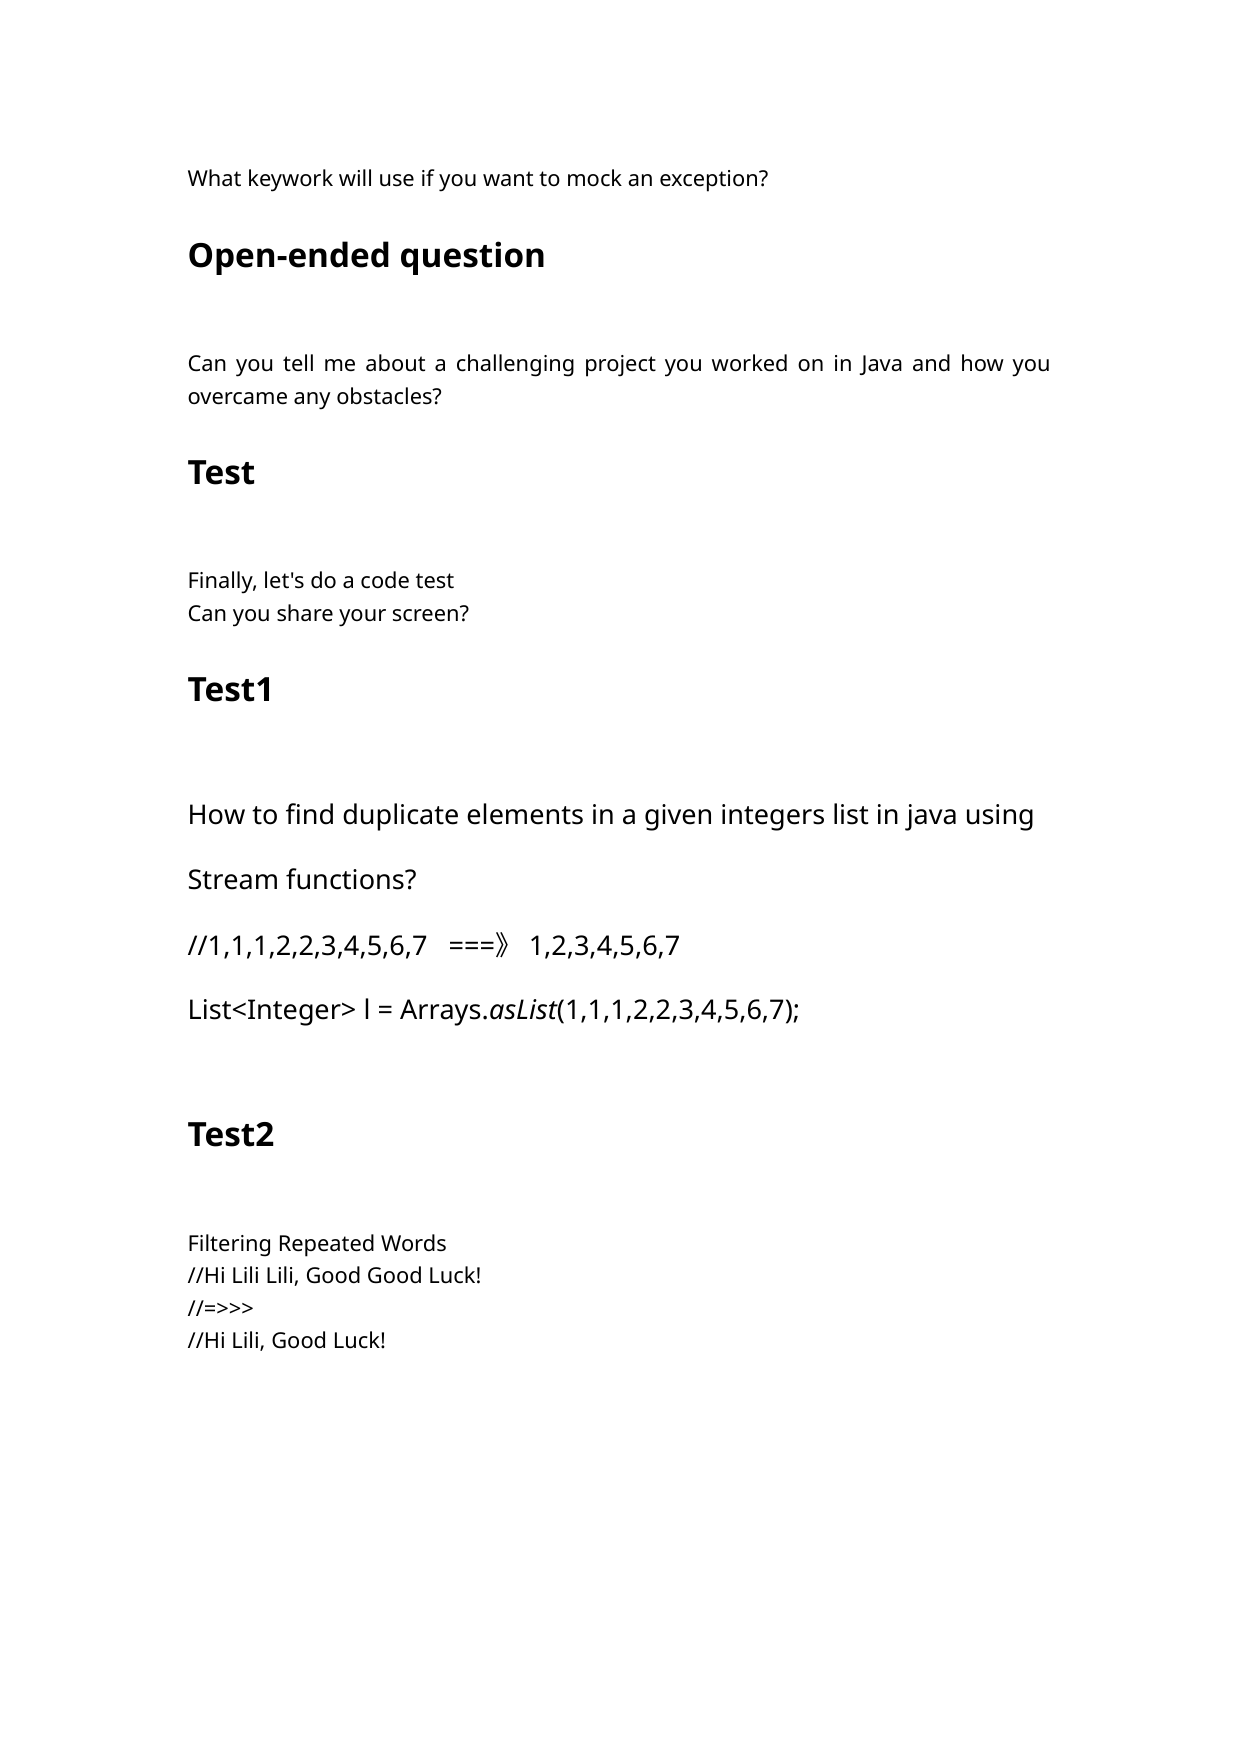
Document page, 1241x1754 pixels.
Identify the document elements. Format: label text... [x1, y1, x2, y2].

text How to find duplicate elements in a given integers list in java using Stream functions? [187, 781, 1053, 911]
text What keywork will use if you want to mock an exception? [187, 162, 1053, 194]
text //1,1,1,2,2,3,4,5,6,7 ===》 1,2,3,4,5,6,7 [187, 911, 1053, 976]
text Finally, let's do a code test [187, 564, 1053, 597]
text Can you share your screen? [187, 597, 1053, 629]
text List<Integer> l = Arrays.asList(1,1,1,2,2,3,4,5,6,7); [187, 976, 1053, 1041]
subtitle Test2 [187, 1101, 1053, 1166]
text //=>>> [187, 1291, 1053, 1324]
text //Hi Lili, Good Luck! [187, 1324, 1053, 1356]
text Can you tell me about a challenging project you worked on in Java and how you overcame any obstacles? [187, 347, 1053, 412]
subtitle Open-ended question [187, 222, 1053, 287]
subtitle Test1 [187, 656, 1053, 721]
text Filtering Repeated Words [187, 1226, 1053, 1259]
subtitle Test [187, 439, 1053, 504]
text //Hi Lili Lili, Good Good Luck! [187, 1259, 1053, 1291]
